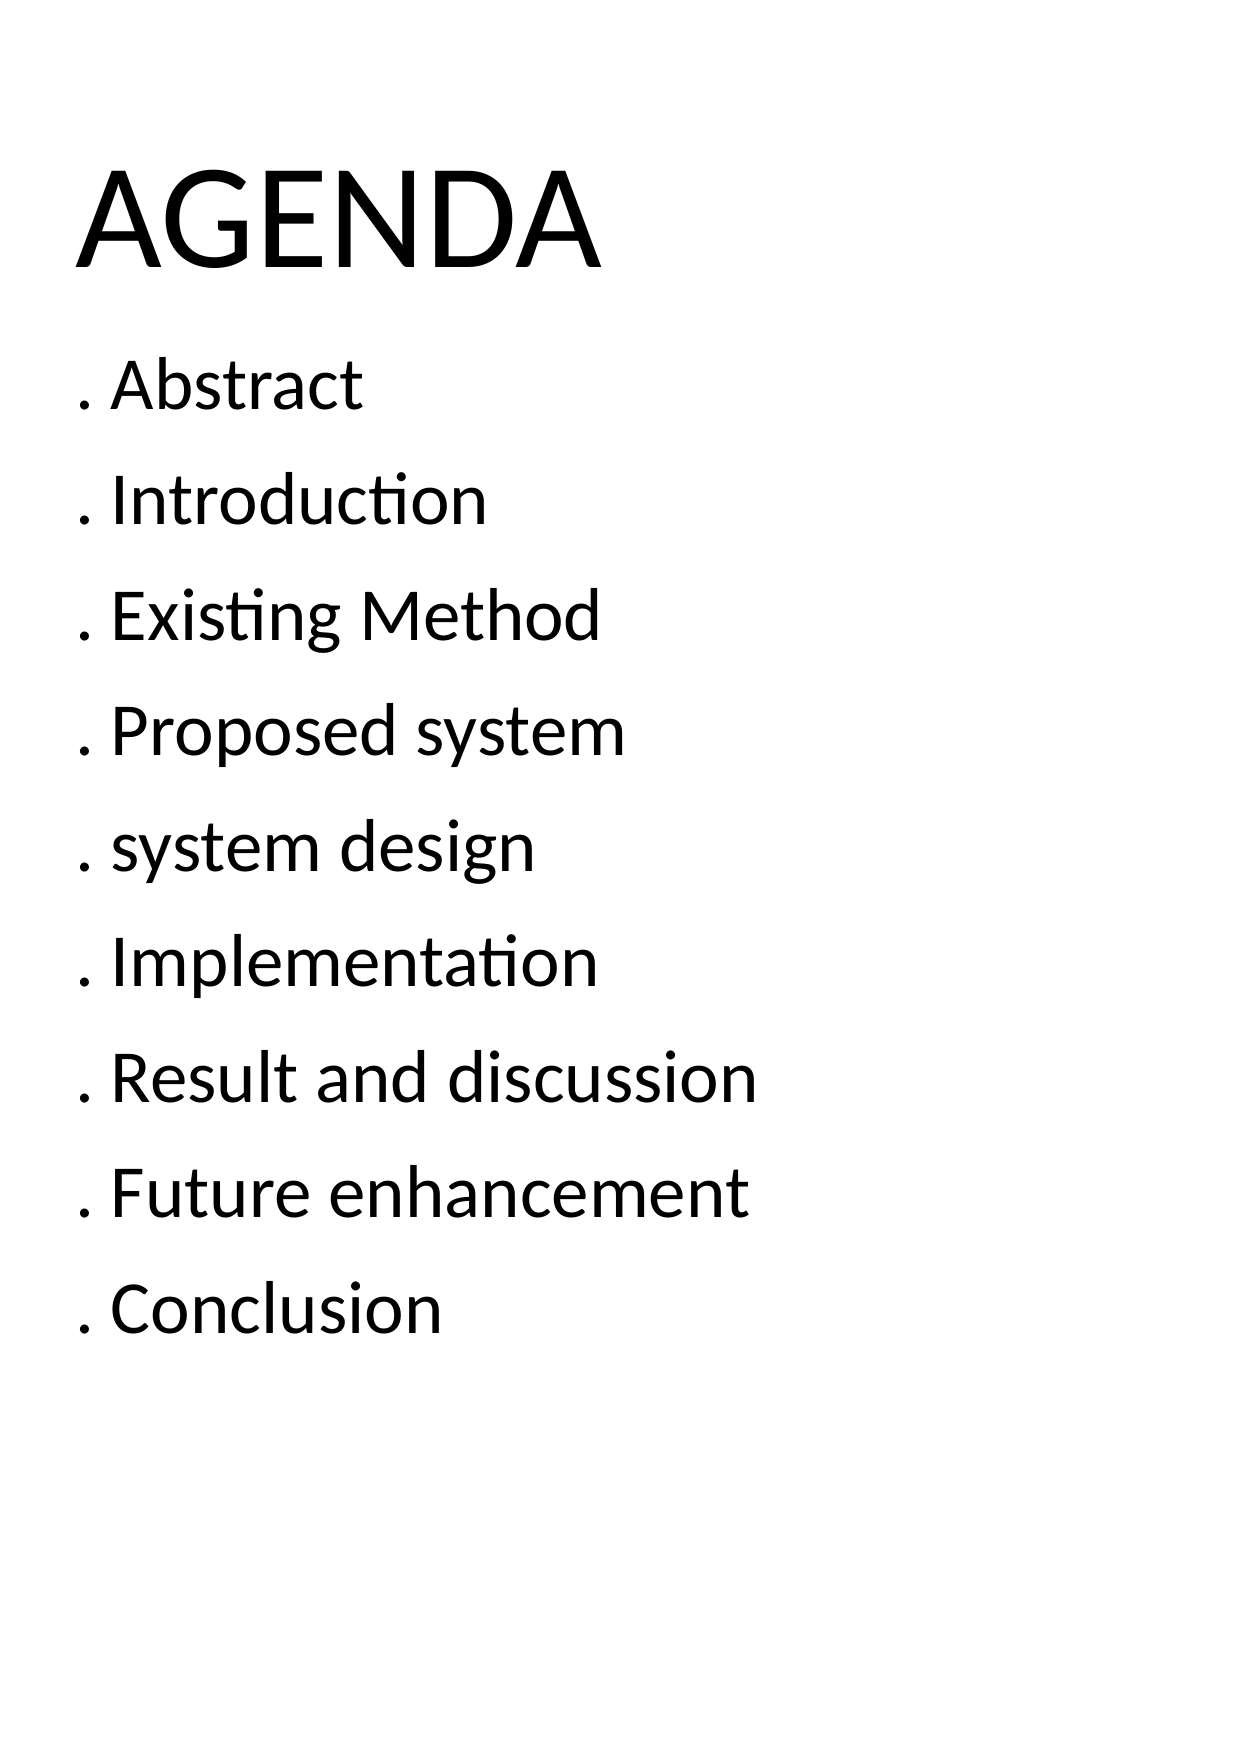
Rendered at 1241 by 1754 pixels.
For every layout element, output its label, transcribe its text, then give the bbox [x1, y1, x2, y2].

text . system design [75, 798, 1165, 890]
text . Existing Method [75, 567, 1165, 659]
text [75, 1260, 1165, 1352]
text AGENDA [75, 122, 1165, 305]
text . Implementation [75, 914, 1165, 1005]
text . Proposed system [75, 683, 1165, 774]
text . Introduction [75, 452, 1165, 543]
text . Abstract [75, 336, 1165, 428]
text . Result and discussion [75, 1029, 1165, 1121]
text . Future enhancement [75, 1145, 1165, 1236]
